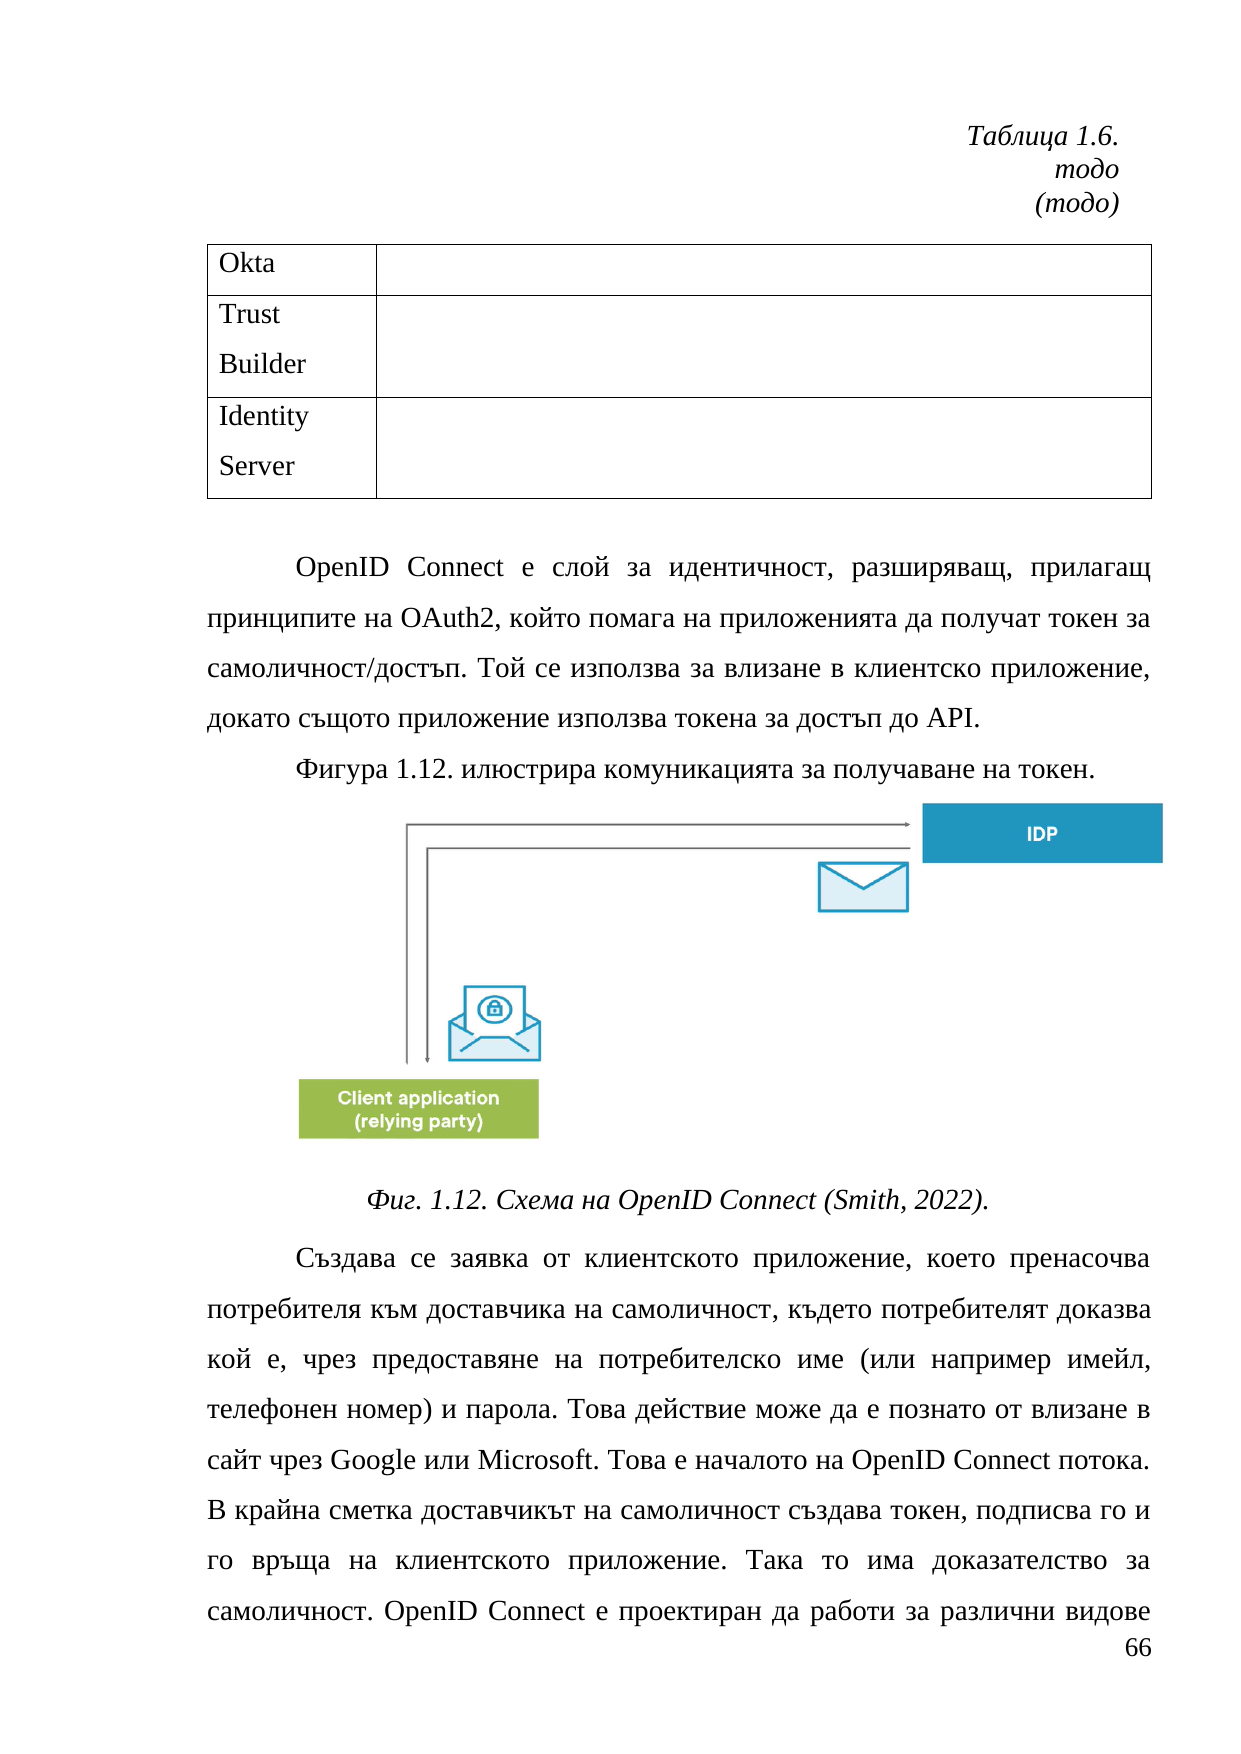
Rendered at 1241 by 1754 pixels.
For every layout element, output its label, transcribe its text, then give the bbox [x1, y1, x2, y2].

picture [295, 801, 1166, 1141]
table_cell [377, 296, 1151, 397]
table_header [377, 245, 1151, 295]
table_cell [377, 398, 1151, 498]
title Таблица 1.6. тодо (тодо) [266, 118, 1122, 219]
table_header Okta [208, 245, 376, 295]
table_cell Trust Builder [208, 296, 376, 397]
title Фиг. 1.12. Схема на OpenID Connect (Smith, 2022). [266, 1182, 1092, 1216]
text Фигура 1.12. илюстрира комуникацията за получаване на токен. [207, 751, 1152, 784]
text OpenID Connect е слой за идентичност, разширяващ, прилагащ принципите на OAuth2, който помага на приложенията да получат токен за самоличност/достъп. Той се използва за влизане в клиентско приложение, докато същото приложение използва токена за достъп до API. [207, 549, 1152, 734]
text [207, 1241, 1152, 1626]
table_cell Identity Server [208, 398, 376, 498]
